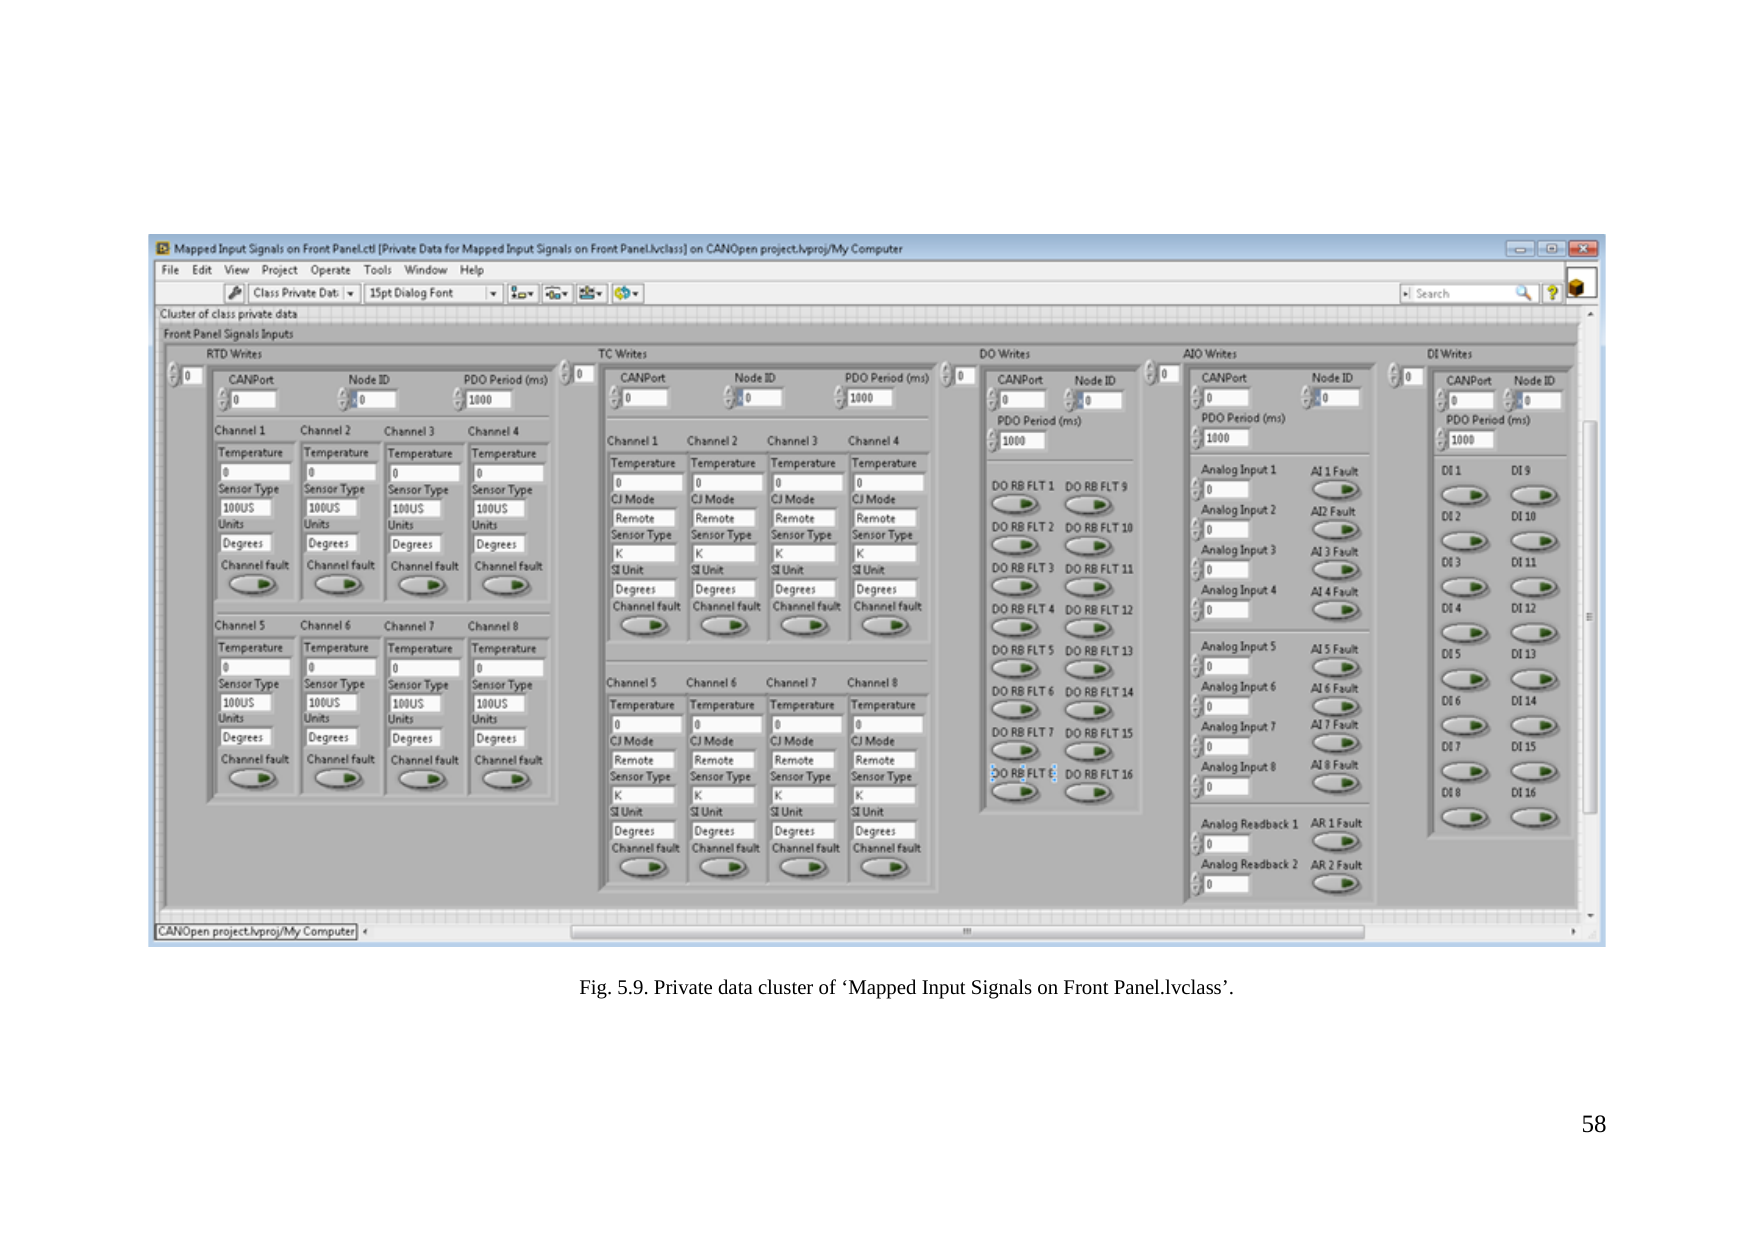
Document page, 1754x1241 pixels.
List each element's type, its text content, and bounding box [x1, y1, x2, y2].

picture [148, 234, 1606, 947]
subtitle Fig. 5.9. Private data cluster of ‘Mapped Input Signals on Front Panel.lvclass’. [148, 975, 1606, 999]
